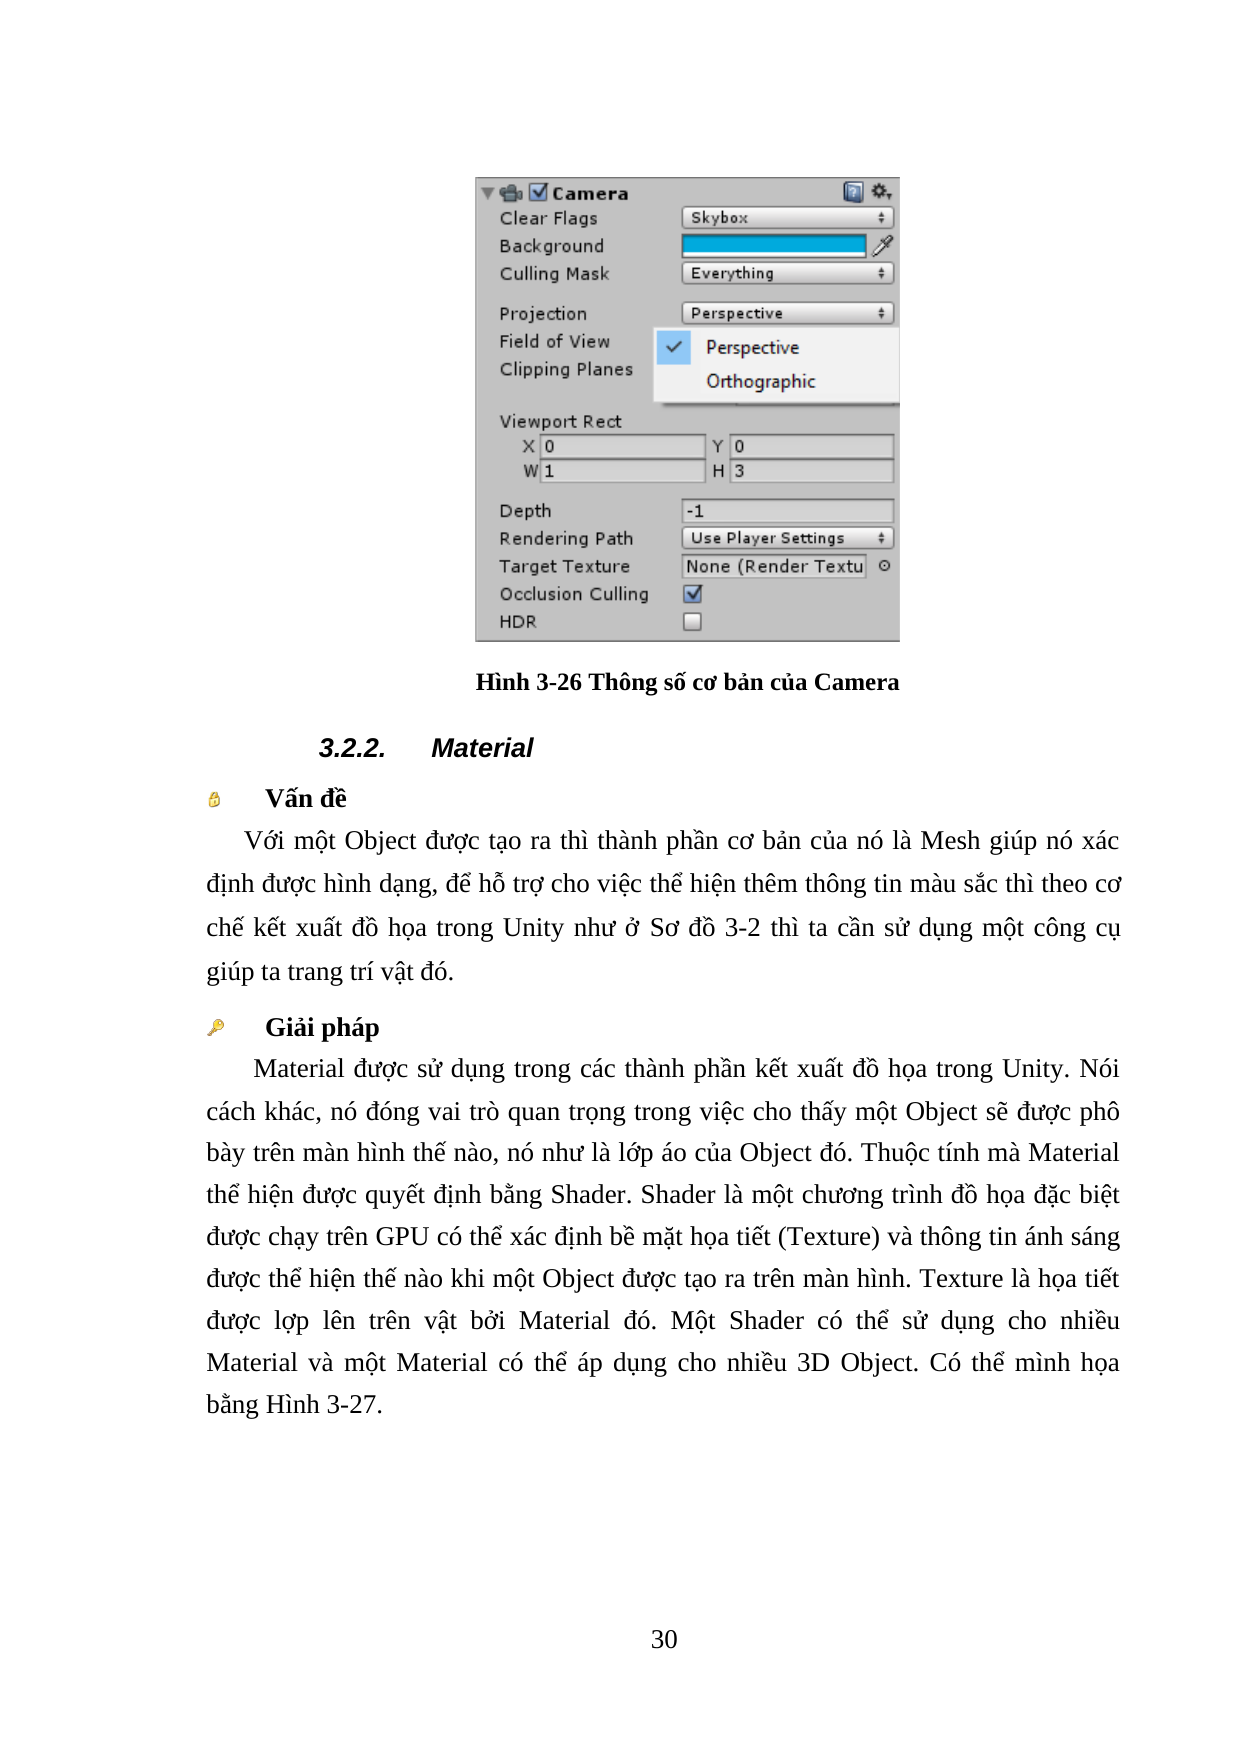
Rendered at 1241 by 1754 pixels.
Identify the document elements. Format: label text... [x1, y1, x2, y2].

text Giải pháp [206, 1011, 1122, 1042]
picture [207, 790, 221, 808]
picture [475, 177, 900, 642]
subtitle Material [281, 732, 1122, 763]
text Vấn đề [206, 782, 1122, 813]
picture [207, 1019, 224, 1036]
